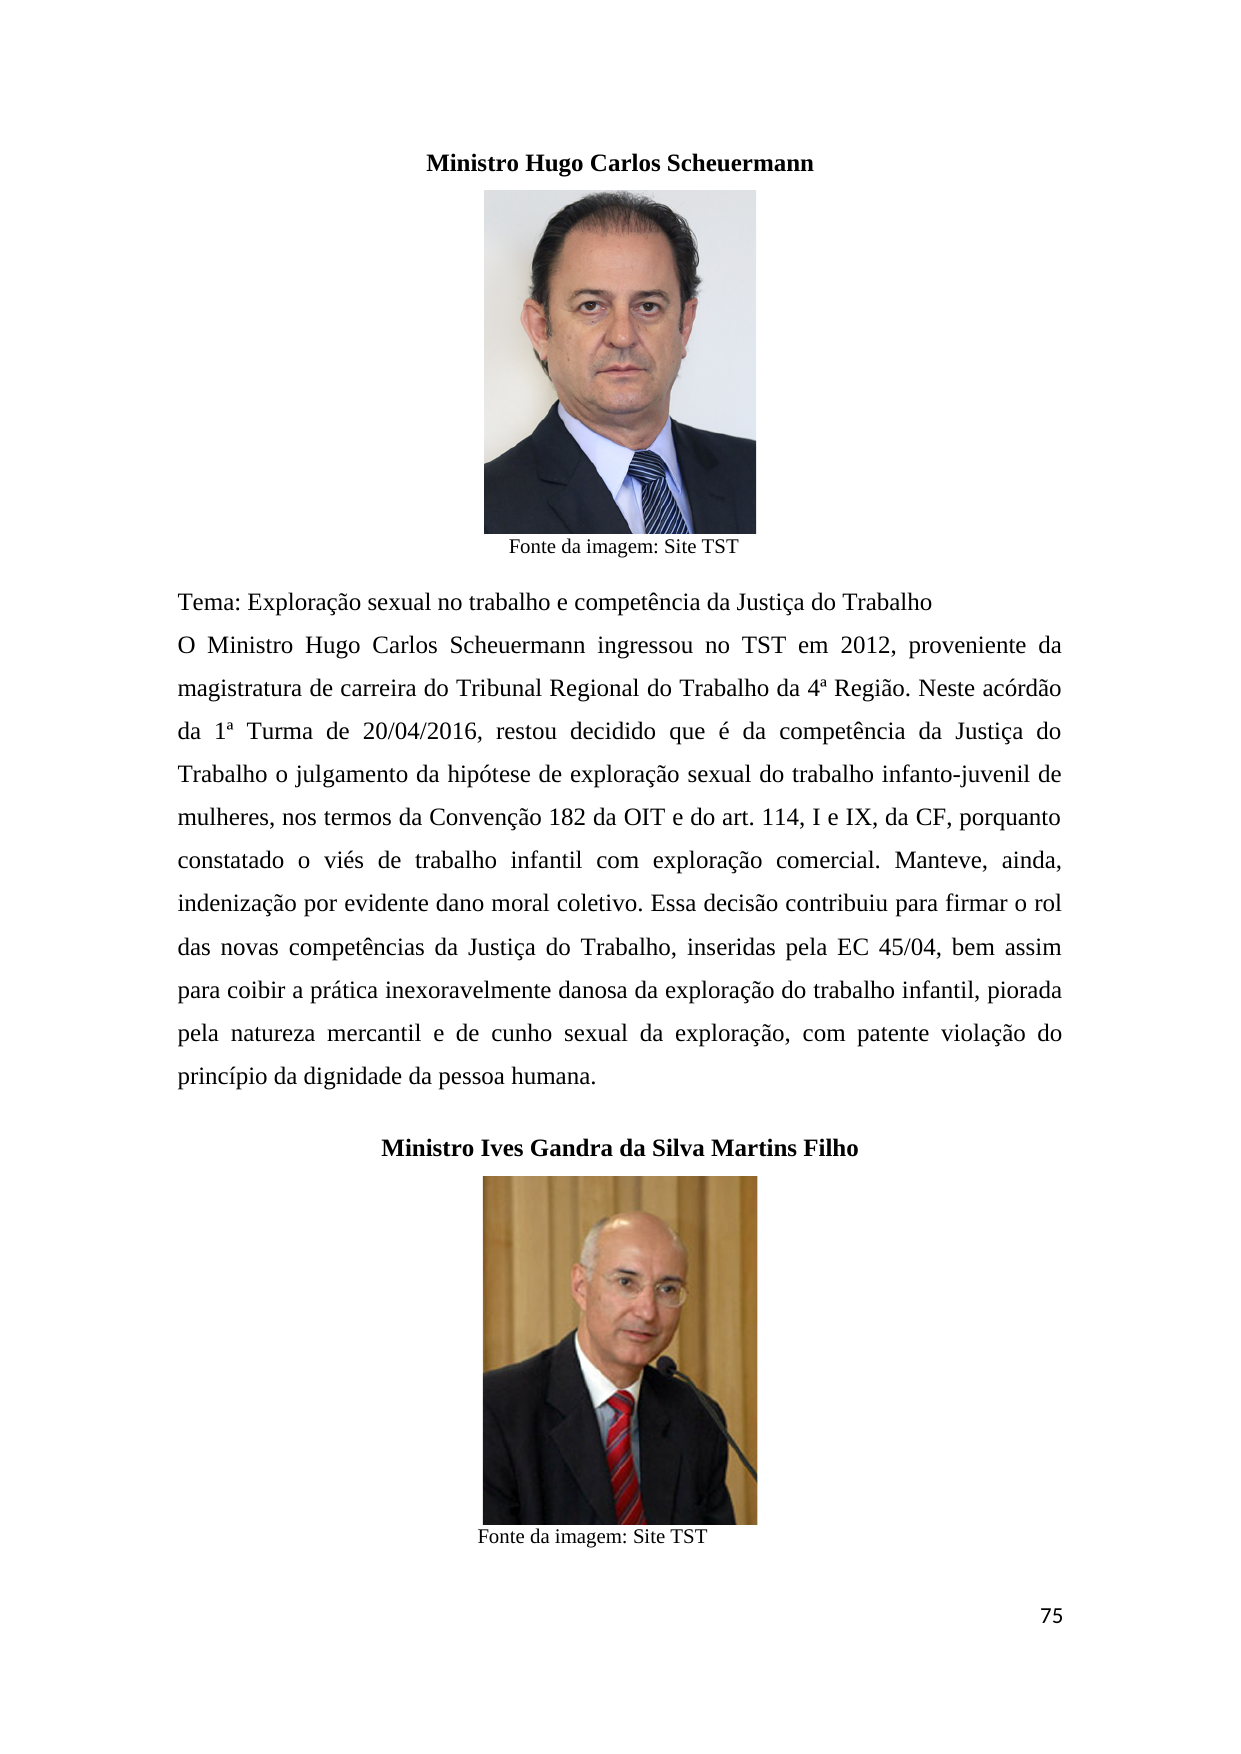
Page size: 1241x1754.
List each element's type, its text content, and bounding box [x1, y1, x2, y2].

picture [482, 1176, 758, 1525]
text Ministro Hugo Carlos Scheuermann [177, 148, 1063, 176]
picture [484, 190, 757, 534]
text Tema: Exploração sexual no trabalho e competência da Justiça do Trabalho [177, 587, 1063, 615]
text Fonte da imagem: Site TST [402, 534, 1063, 558]
text Ministro Ives Gandra da Silva Martins Filho [177, 1133, 1063, 1162]
text O Ministro Hugo Carlos Scheuermann ingressou no TST em 2012, proveniente da magistratura de carreira do Tribunal Regional do Trabalho da 4ª Região. Neste acórdão da 1ª Turma de 20/04/2016, restou decidido que é da competência da Justiça do Trabalho o julgamento da hipótese de exploração sexual do trabalho infanto-juvenil de mulheres, nos termos da Convenção 182 da OIT e do art. 114, I e IX, da CF, porquanto constatado o viés de trabalho infantil com exploração comercial. Manteve, ainda, indenização por evidente dano moral coletivo. Essa decisão contribuiu para firmar o rol das novas competências da Justiça do Trabalho, inseridas pela EC 45/04, bem assim para coibir a prática inexoravelmente danosa da exploração do trabalho infantil, piorada pela natureza mercantil e de cunho sexual da exploração, com patente violação do princípio da dignidade da pessoa humana. [177, 630, 1063, 1090]
text Fonte da imagem: Site TST [402, 1524, 1063, 1548]
